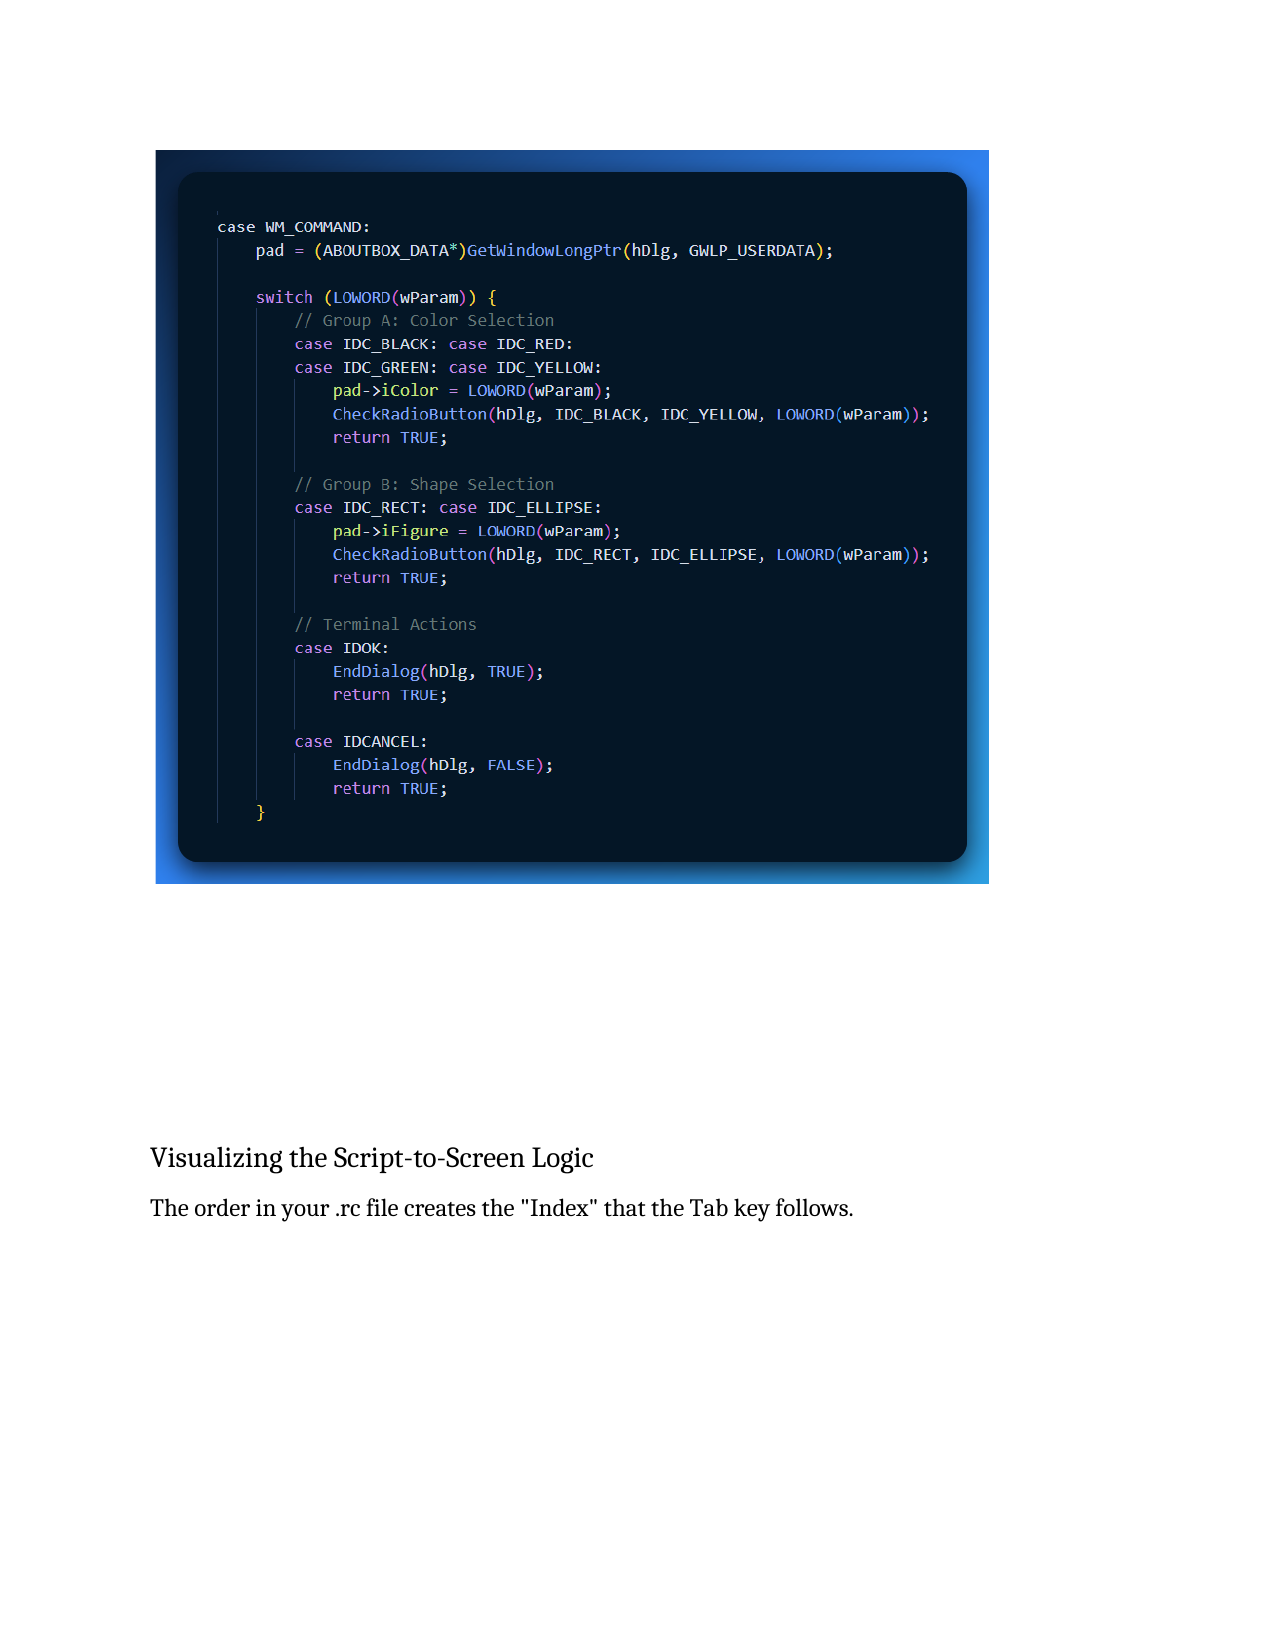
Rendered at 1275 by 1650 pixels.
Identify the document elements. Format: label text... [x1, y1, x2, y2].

text The order in your .rc file creates the "Index" that the Tab key follows. [150, 1194, 1125, 1223]
text Visualizing the Script-to-Screen Logic [150, 1141, 1125, 1175]
picture [155, 150, 989, 884]
